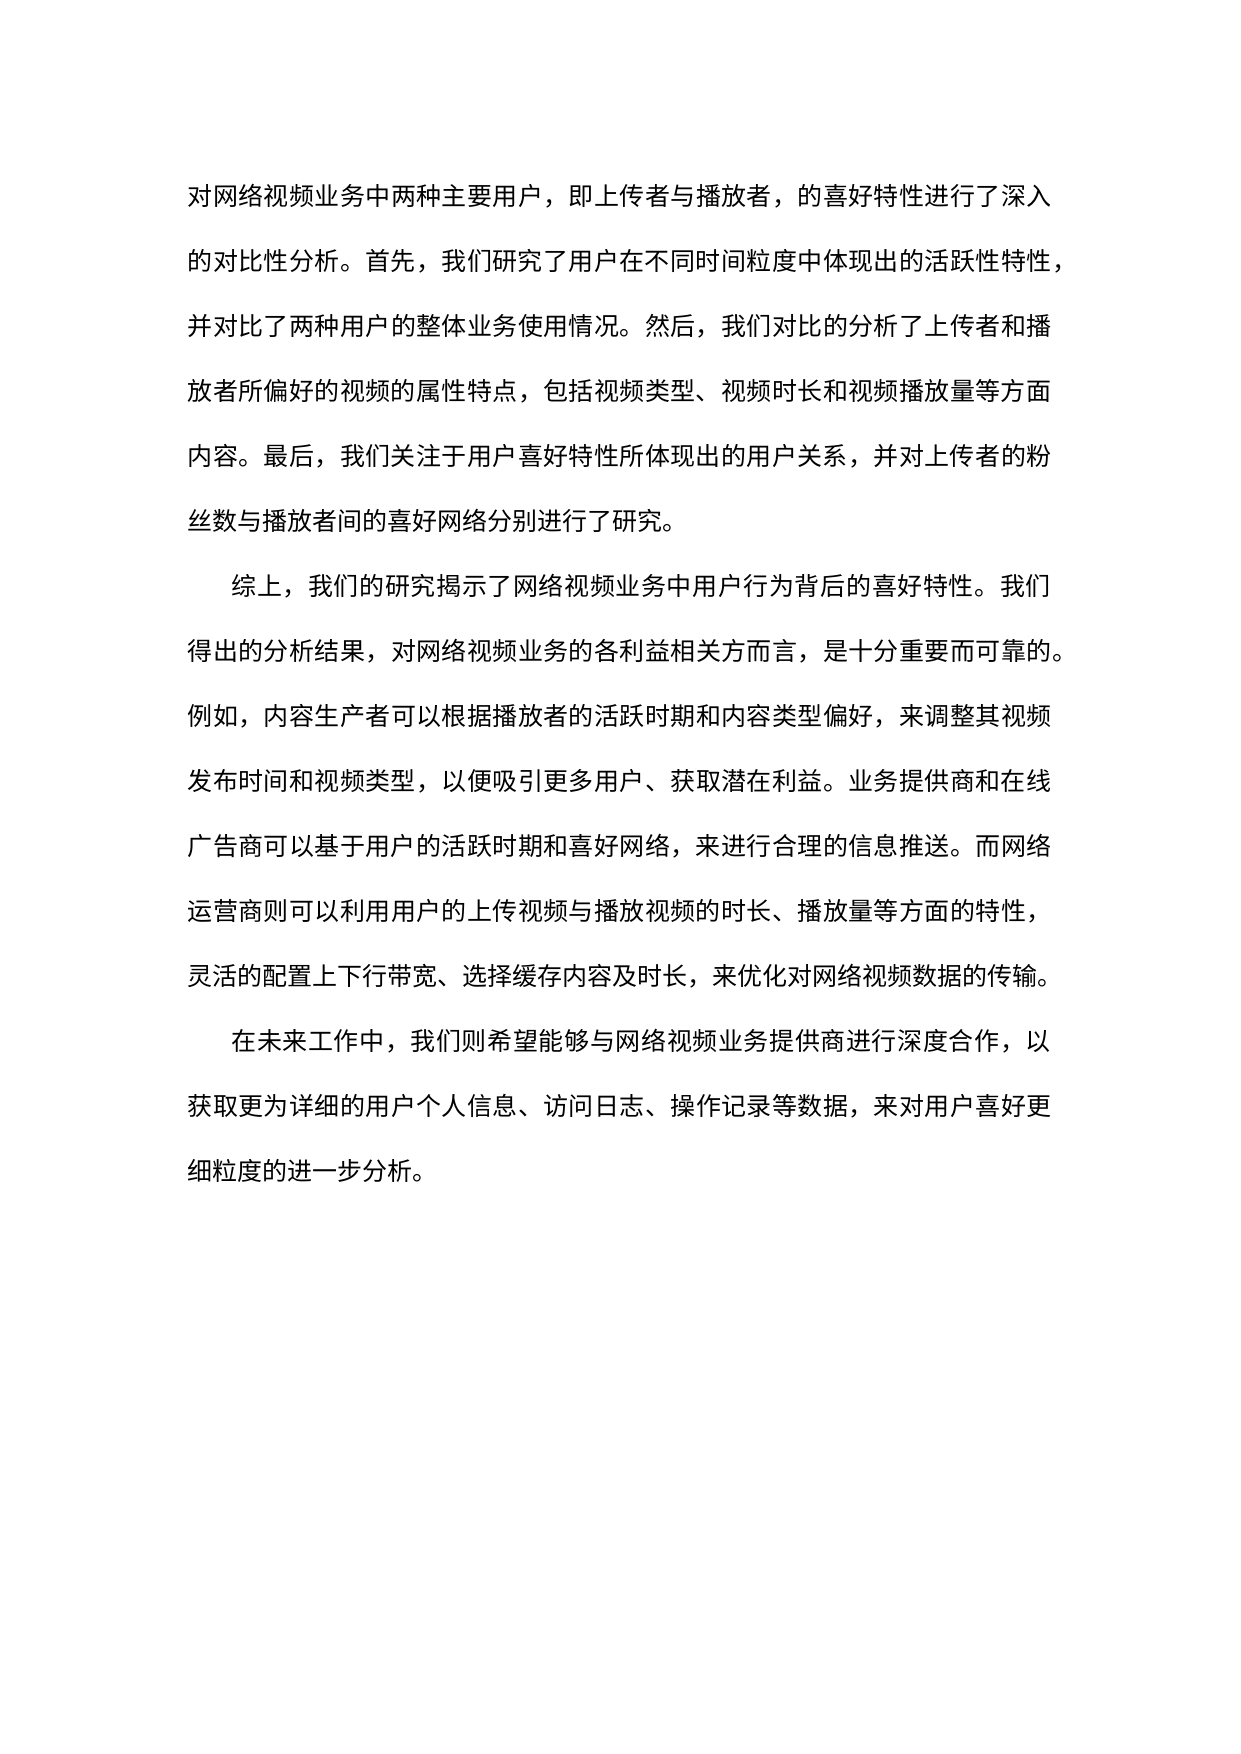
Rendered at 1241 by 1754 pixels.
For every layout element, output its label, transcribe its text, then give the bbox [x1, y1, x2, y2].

text 在未来工作中，我们则希望能够与网络视频业务提供商进行深度合作，以获取更为详细的用户个人信息、访问日志、操作记录等数据，来对用户喜好更细粒度的进一步分析。 [187, 1007, 1053, 1202]
text 综上，我们的研究揭示了网络视频业务中用户行为背后的喜好特性。我们得出的分析结果，对网络视频业务的各利益相关方而言，是十分重要而可靠的。例如，内容生产者可以根据播放者的活跃时期和内容类型偏好，来调整其视频发布时间和视频类型，以便吸引更多用户、获取潜在利益。业务提供商和在线广告商可以基于用户的活跃时期和喜好网络，来进行合理的信息推送。而网络运营商则可以利用用户的上传视频与播放视频的时长、播放量等方面的特性，灵活的配置上下行带宽、选择缓存内容及时长，来优化对网络视频数据的传输。 [187, 552, 1053, 1007]
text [187, 162, 1053, 552]
